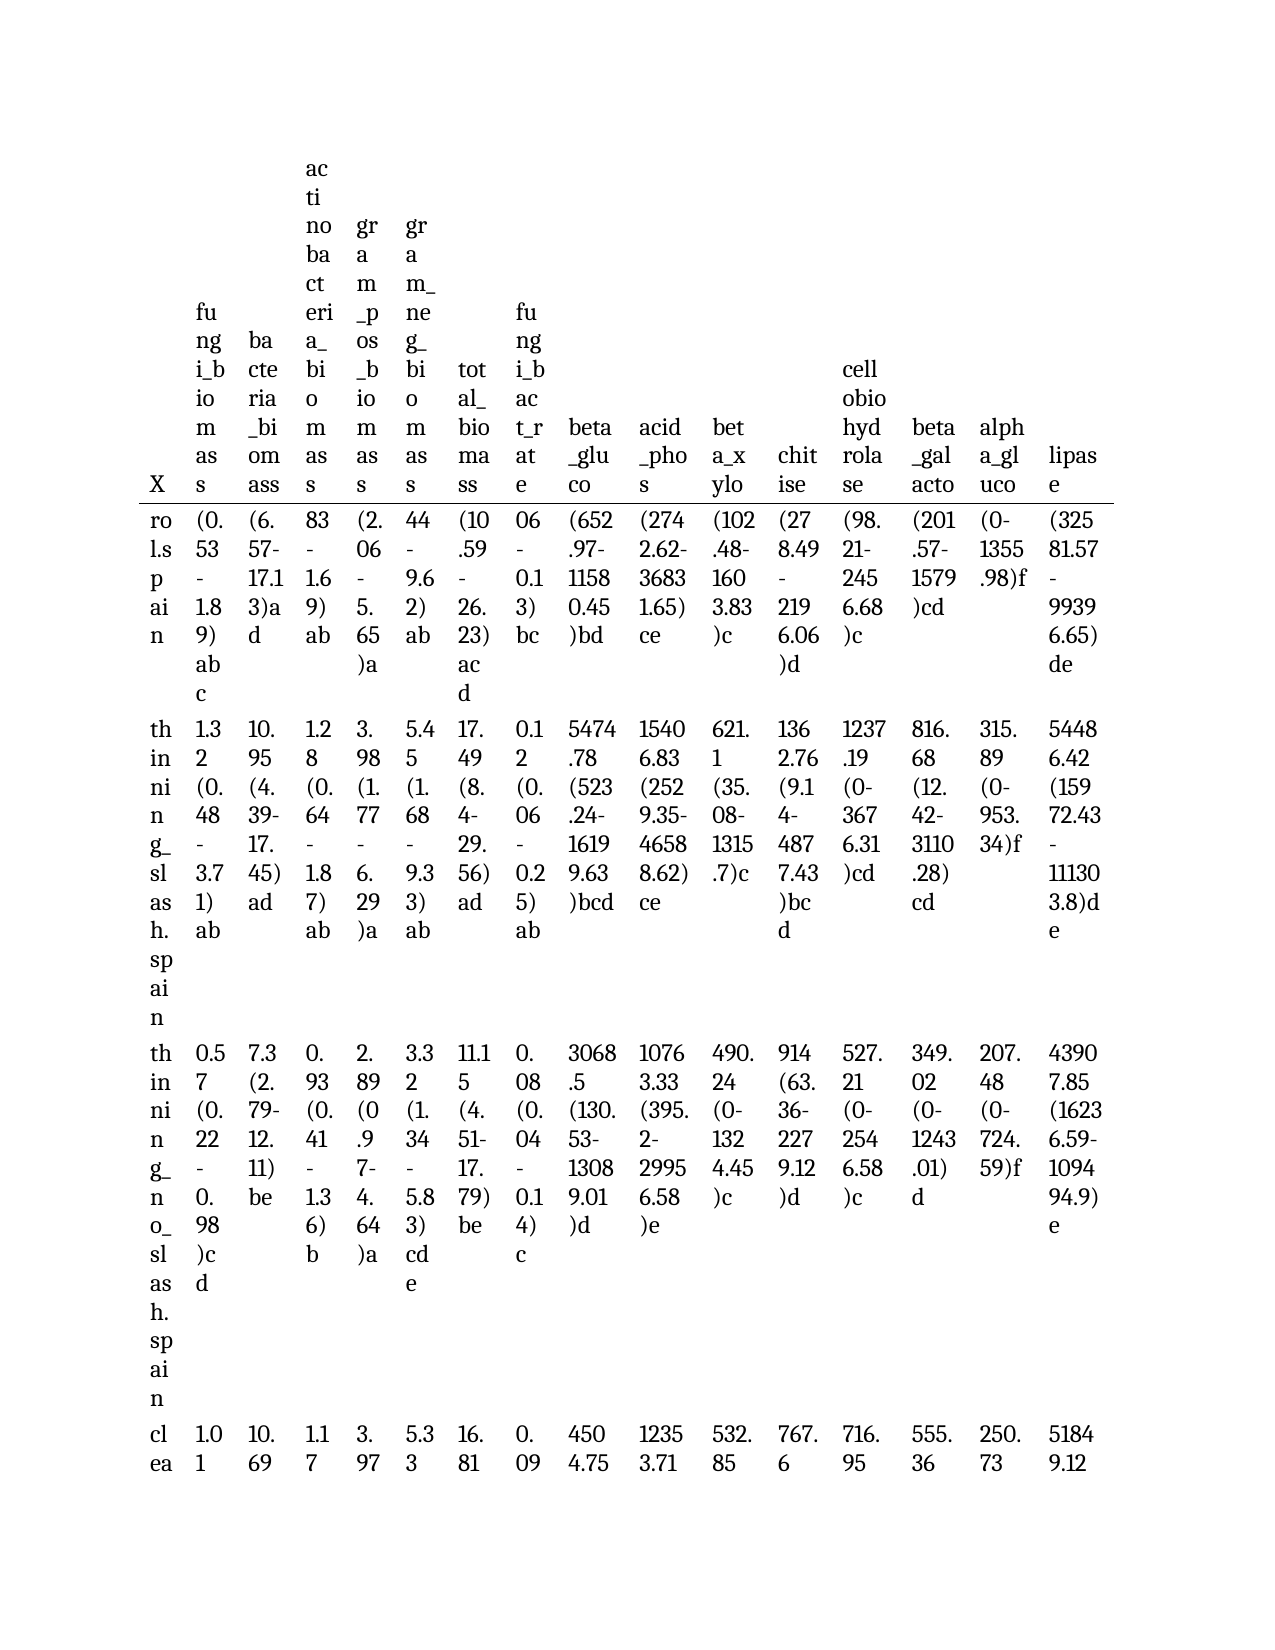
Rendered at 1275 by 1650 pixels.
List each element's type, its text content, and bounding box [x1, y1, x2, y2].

table_cell 1.28 (0.64-1.87)ab [294, 711, 345, 1035]
table_cell 0.12 (0.06-0.25)ab [504, 711, 557, 1035]
table_cell 4387.19 (652.97-11580.45)bd [557, 504, 628, 711]
table_cell 2.89 (0.97-4.64)a [345, 1035, 394, 1416]
table_cell 3.92 (2.06-5.65)a [345, 504, 394, 711]
table_cell 5.5 (3.44-9.62)ab [394, 504, 447, 711]
table_cell 349.02 (0-1243.01)d [900, 1035, 968, 1416]
table_cell 10.69 (5.54-16.9)acd [237, 1416, 294, 1477]
table_cell 207.48 (0-724.59)f [968, 1035, 1037, 1416]
table_cell 413.53 (0-1355.98)f [968, 504, 1037, 711]
table_cell 54486.42 (15972.43-111303.8)de [1038, 711, 1114, 1035]
table_header alpha_gluco [968, 150, 1037, 502]
table_header bacteria_biomass [237, 150, 294, 502]
table_cell 16.89 (10.59-26.23)acd [447, 504, 504, 711]
table_header fungi_bact_rate [504, 150, 557, 502]
table_cell 7.3 (2.79-12.11)be [237, 1035, 294, 1416]
table_cell 527.21 (0-2546.58)c [831, 1035, 900, 1416]
table_cell 10763.33 (395.2-29956.58)e [628, 1035, 701, 1416]
table_cell 1.32 (0.48-3.71)ab [184, 711, 237, 1035]
table_header beta_gluco [557, 150, 628, 502]
table_cell 767.6 (96.24-1997.31)d [767, 1416, 831, 1477]
table_cell 0.09 (0.05-0.13)bc [504, 1416, 557, 1477]
table_cell 15413.48 (2742.62-36831.65)ce [628, 504, 701, 711]
table_cell 0.93 (0.41-1.36)b [294, 1035, 345, 1416]
table_cell 57178.44 (32581.57-99396.65)de [1038, 504, 1114, 711]
table_cell 315.89 (0-953.34)f [968, 711, 1037, 1035]
table_cell 5474.78 (523.24-16199.63)bcd [557, 711, 628, 1035]
table_cell 621.1 (35.08-1315.7)c [701, 711, 767, 1035]
table_header actinobacteria_biomass [294, 150, 345, 502]
table_cell 0.08 (0.04-0.14)c [504, 1035, 557, 1416]
table_cell 3068.5 (130.53-13089.01)d [557, 1035, 628, 1416]
table_cell 3.98 (1.77-6.29)a [345, 711, 394, 1035]
table_cell 1.07 (0.53-1.89)abc [184, 504, 237, 711]
table_cell 3.97 (2.09-6.08)a [345, 1416, 394, 1477]
table_cell thinning_no_slash.spain [139, 1035, 184, 1416]
table_cell 1237.19 (0-3676.31)cd [831, 711, 900, 1035]
table_cell 718.78 (102.48-1603.83)c [701, 504, 767, 711]
table_header fungi_biomass [184, 150, 237, 502]
table_header chitise [767, 150, 831, 502]
table_cell 967.2 (278.49-2196.06)d [767, 504, 831, 711]
table_cell 16.81 (9.11-26.11)acd [447, 1416, 504, 1477]
table_cell 816.68 (12.42-3110.28)cd [900, 711, 968, 1035]
table_cell 1.17 (0.67-1.82)ab [294, 1416, 345, 1477]
table_cell 914 (63.36-2279.12)d [767, 1035, 831, 1416]
table_header cellobiohydrolase [831, 150, 900, 502]
table_cell 15406.83 (2529.35-46588.62)ce [628, 711, 701, 1035]
table_header gram_neg_biomass [394, 150, 447, 502]
table_cell thinning_slash.spain [139, 711, 184, 1035]
table_cell control.spain [139, 504, 184, 711]
table_cell 3.32 (1.34-5.83)cde [394, 1035, 447, 1416]
table_cell 5.33 (2.66-9.19)ab [394, 1416, 447, 1477]
table_cell 716.95 (0-2890.01)c [831, 1416, 900, 1477]
table_cell 1.2 (0.83-1.69)ab [294, 504, 345, 711]
table_header gram_pos_biomass [345, 150, 394, 502]
table_cell 0.1 (0.06-0.13)bc [504, 504, 557, 711]
table_cell 250.73 (0-801.04)f [968, 1416, 1037, 1477]
table_header lipase [1038, 150, 1114, 502]
table_cell clear_cut_slash.spain [139, 1416, 184, 1477]
table_cell 5.45 (1.68-9.33)ab [394, 711, 447, 1035]
table_cell 702.41 (201.57-1579)cd [900, 504, 968, 711]
table_header total_biomass [447, 150, 504, 502]
table_cell 11.15 (4.51-17.79)be [447, 1035, 504, 1416]
table_cell 10.95 (4.39-17.45)ad [237, 711, 294, 1035]
table_cell 490.24 (0-1324.45)c [701, 1035, 767, 1416]
table_cell 17.49 (8.4-29.56)ad [447, 711, 504, 1035]
table_cell 555.36 (3.28-1454.96)d [900, 1416, 968, 1477]
table_cell 10.85 (6.57-17.13)ad [237, 504, 294, 711]
table_cell 830.61 (98.21-2456.68)c [831, 504, 900, 711]
table_cell 532.85 (0-1611.29)c [701, 1416, 767, 1477]
table_header beta_xylo [701, 150, 767, 502]
table_header acid_phos [628, 150, 701, 502]
table_cell 1.01 (0.37-1.78)bc [184, 1416, 237, 1477]
table_cell 43907.85 (16236.59-109494.9)e [1038, 1035, 1114, 1416]
table_cell 4504.75 (762.55-18025.72)bd [557, 1416, 628, 1477]
table_cell 0.57 (0.22-0.98)cd [184, 1035, 237, 1416]
table_cell 12353.71 (2657.88-34789.92)e [628, 1416, 701, 1477]
table_header X [139, 150, 184, 502]
table_cell 51849.12 (19017.72-141442.52)de [1038, 1416, 1114, 1477]
table_header beta_galacto [900, 150, 968, 502]
table_cell 1362.76 (9.14-4877.43)bcd [767, 711, 831, 1035]
